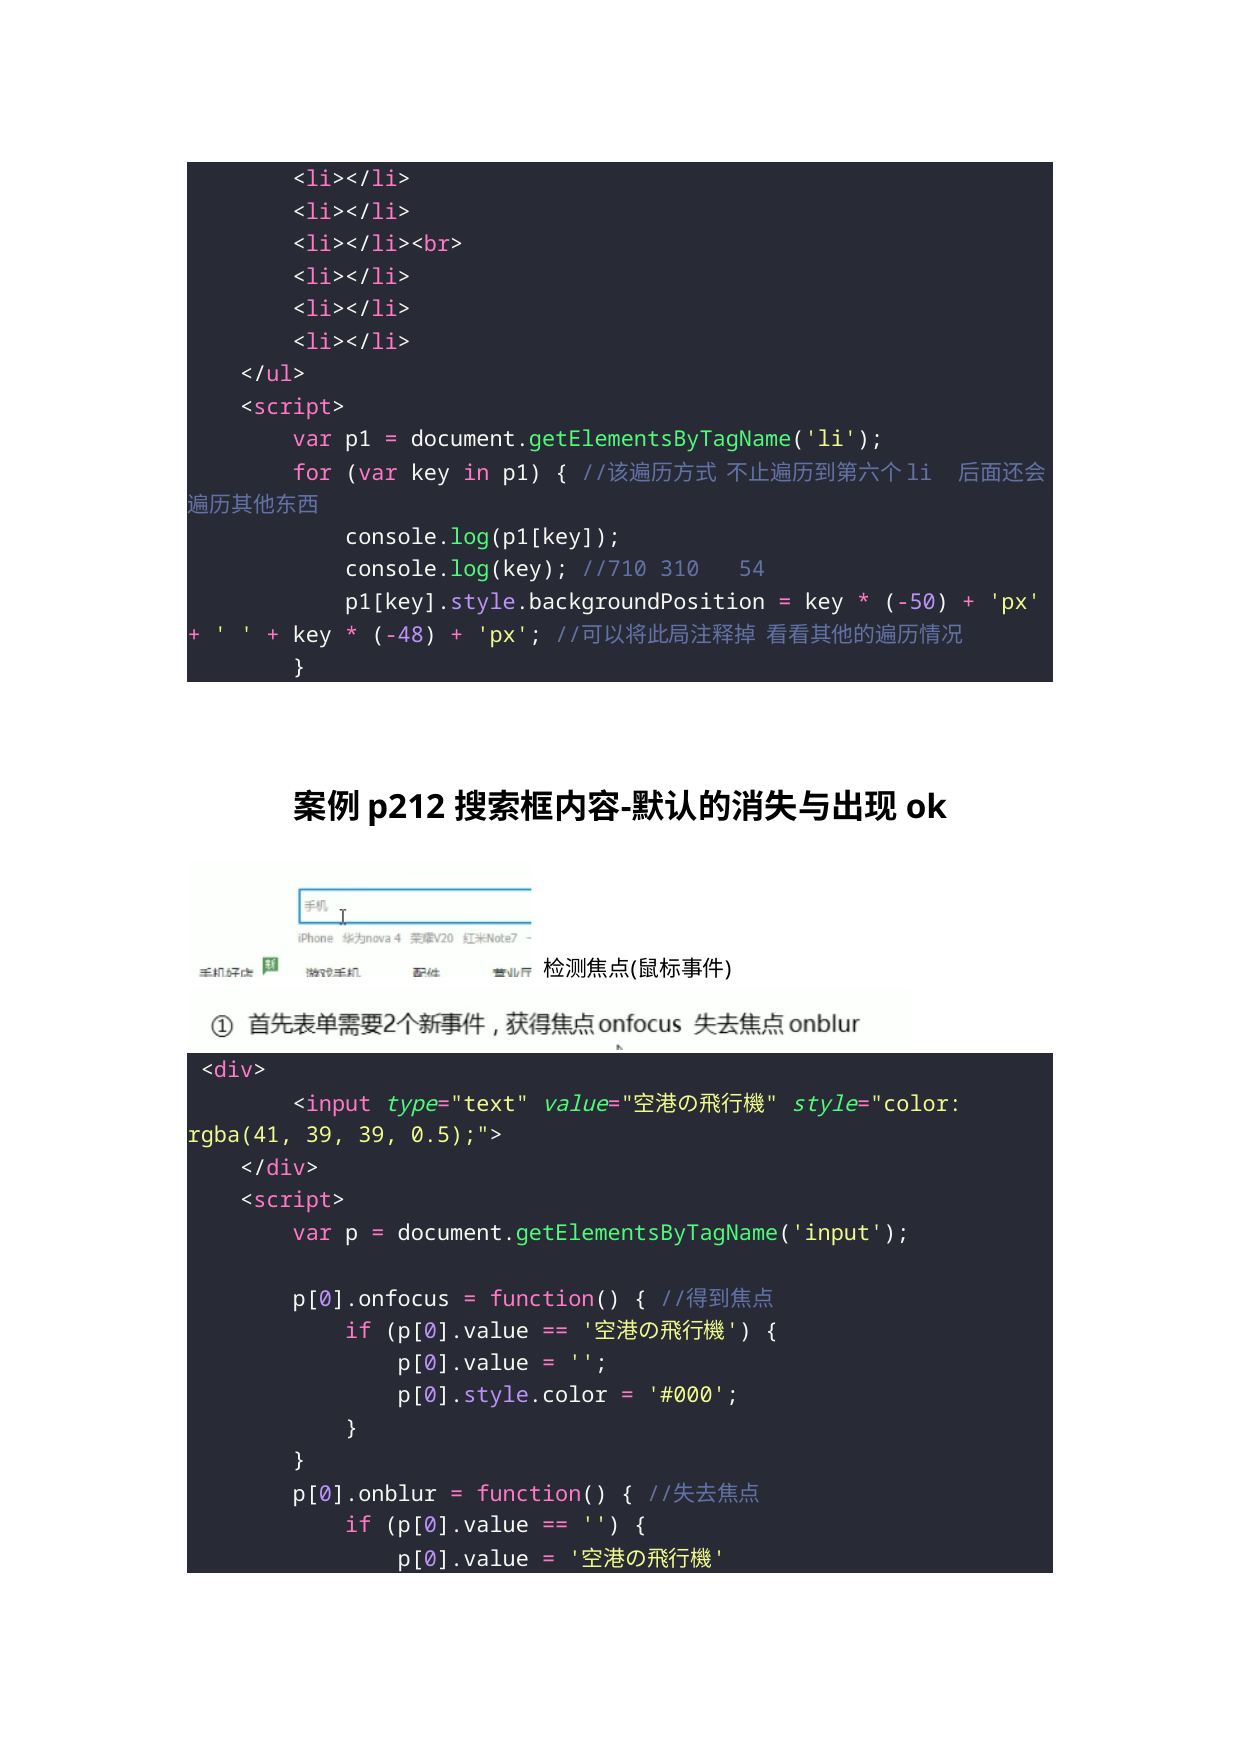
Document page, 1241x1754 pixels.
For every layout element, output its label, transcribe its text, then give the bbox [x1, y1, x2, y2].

text <div> [187, 1053, 1053, 1085]
text <input type="text" value="空港の飛行機" style="color: rgba(41, 39, 39, 0.5);"> [187, 1085, 1053, 1150]
text p[0].value = '空港の飛行機' [187, 1540, 1053, 1573]
text <li></li> [187, 324, 1053, 357]
text <script> [187, 1183, 1053, 1215]
text <li></li> [187, 259, 1053, 292]
text } [187, 1410, 1053, 1443]
text </div> [187, 1150, 1053, 1183]
text console.log(key); //710 310 54 [187, 552, 1053, 584]
picture [187, 862, 532, 977]
text <li></li> [187, 292, 1053, 324]
text var p = document.getElementsByTagName('input'); [187, 1215, 1053, 1248]
text p1[key].style.backgroundPosition = key * (-50) + 'px' + ' ' + key * (-48) + 'px'; //可以将此局注释掉 看看其他的遍历情况 [187, 584, 1053, 649]
text p[0].style.color = '#000'; [187, 1378, 1053, 1410]
text } [187, 649, 1053, 682]
text if (p[0].value == '空港の飛行機') { [187, 1313, 1053, 1345]
picture [187, 987, 912, 1050]
text for (var key in p1) { //该遍历方式 不止遍历到第六个li 后面还会遍历其他东西 [187, 454, 1053, 519]
text <li></li> [187, 162, 1053, 194]
text </ul> [187, 357, 1053, 389]
text p[0].value = ''; [187, 1345, 1053, 1378]
text p[0].onblur = function() { //失去焦点 [187, 1475, 1053, 1508]
text <li></li><br> [187, 227, 1053, 259]
text <script> [187, 389, 1053, 422]
text if (p[0].value == '') { [187, 1508, 1053, 1540]
text console.log(p1[key]); [187, 519, 1053, 552]
subtitle 案例p212 搜索框内容-默认的消失与出现 ok [187, 772, 1053, 837]
text p[0].onfocus = function() { //得到焦点 [187, 1280, 1053, 1313]
text } [187, 1443, 1053, 1475]
text var p1 = document.getElementsByTagName('li'); [187, 422, 1053, 454]
text <li></li> [187, 194, 1053, 227]
